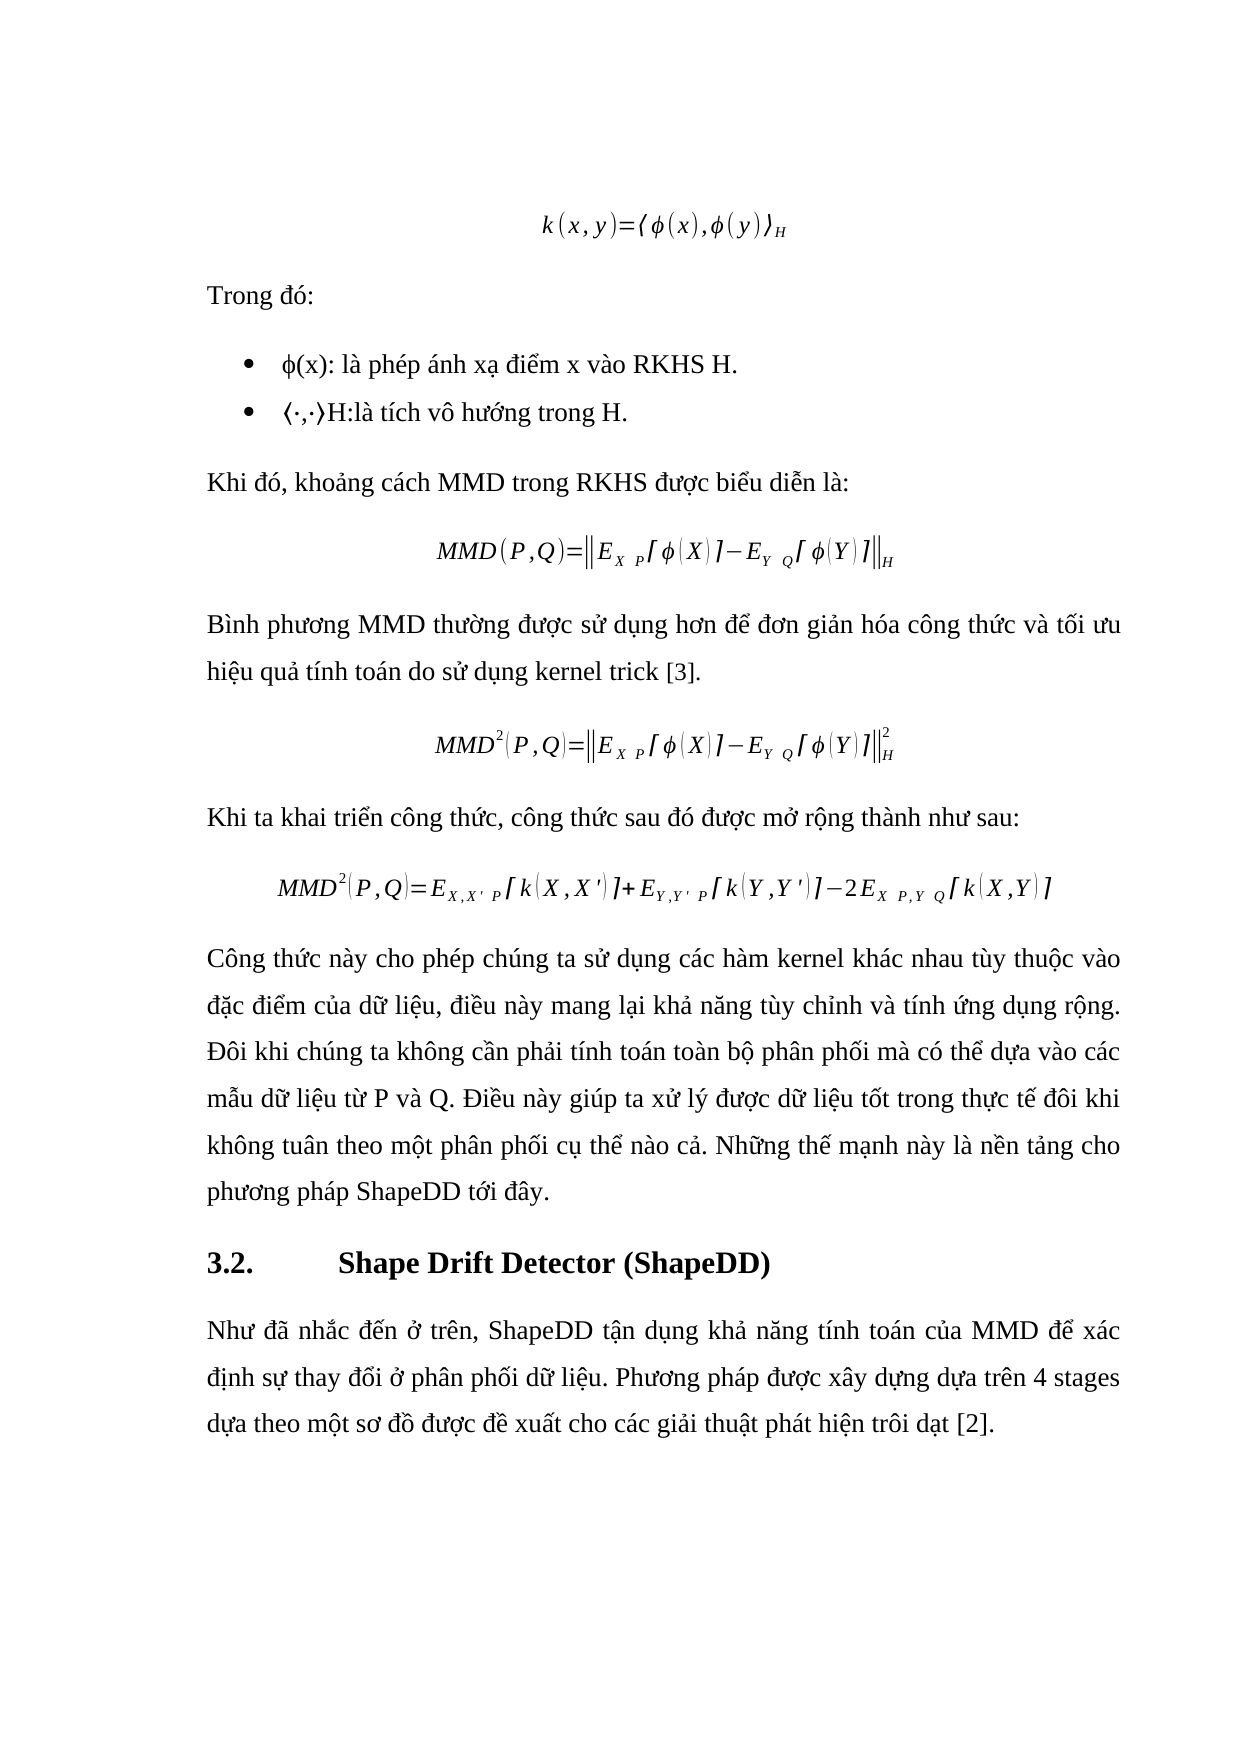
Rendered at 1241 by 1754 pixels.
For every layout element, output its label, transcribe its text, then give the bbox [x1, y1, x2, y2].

list ϕ(x): là phép ánh xạ điểm x vào RKHS H. [244, 348, 1122, 379]
text Trong đó: [207, 279, 1122, 310]
text Công thức này cho phép chúng ta sử dụng các hàm kernel khác nhau tùy thuộc vào đặc điểm của dữ liệu, điều này mang lại khả năng tùy chỉnh và tính ứng dụng rộng. Đôi khi chúng ta không cần phải tính toán toàn bộ phân phối mà có thể dựa vào các mẫu dữ liệu từ P và Q. Điều này giúp ta xử lý được dữ liệu tốt trong thực tế đôi khi không tuân theo một phân phối cụ thể nào cả. Những thế mạnh này là nền tảng cho phương pháp ShapeDD tới đây. [207, 942, 1122, 1207]
text Khi ta khai triển công thức, công thức sau đó được mở rộng thành như sau: [207, 801, 1122, 832]
list ⟨⋅,⋅⟩H:là tích vô hướng trong H. [244, 394, 1122, 427]
subtitle Shape Drift Detector (ShapeDD) [207, 1244, 1122, 1280]
text Khi đó, khoảng cách MMD trong RKHS được biểu diễn là: [207, 466, 1122, 497]
text Như đã nhắc đến ở trên, ShapeDD tận dụng khả năng tính toán của MMD để xác định sự thay đổi ở phân phối dữ liệu. Phương pháp được xây dựng dựa trên 4 stages dựa theo một sơ đồ được đề xuất cho các giải thuật phát hiện trôi dạt [2]. [207, 1314, 1122, 1439]
text Bình phương MMD thường được sử dụng hơn để đơn giản hóa công thức và tối ưu hiệu quả tính toán do sử dụng kernel trick [3]. [207, 608, 1122, 686]
